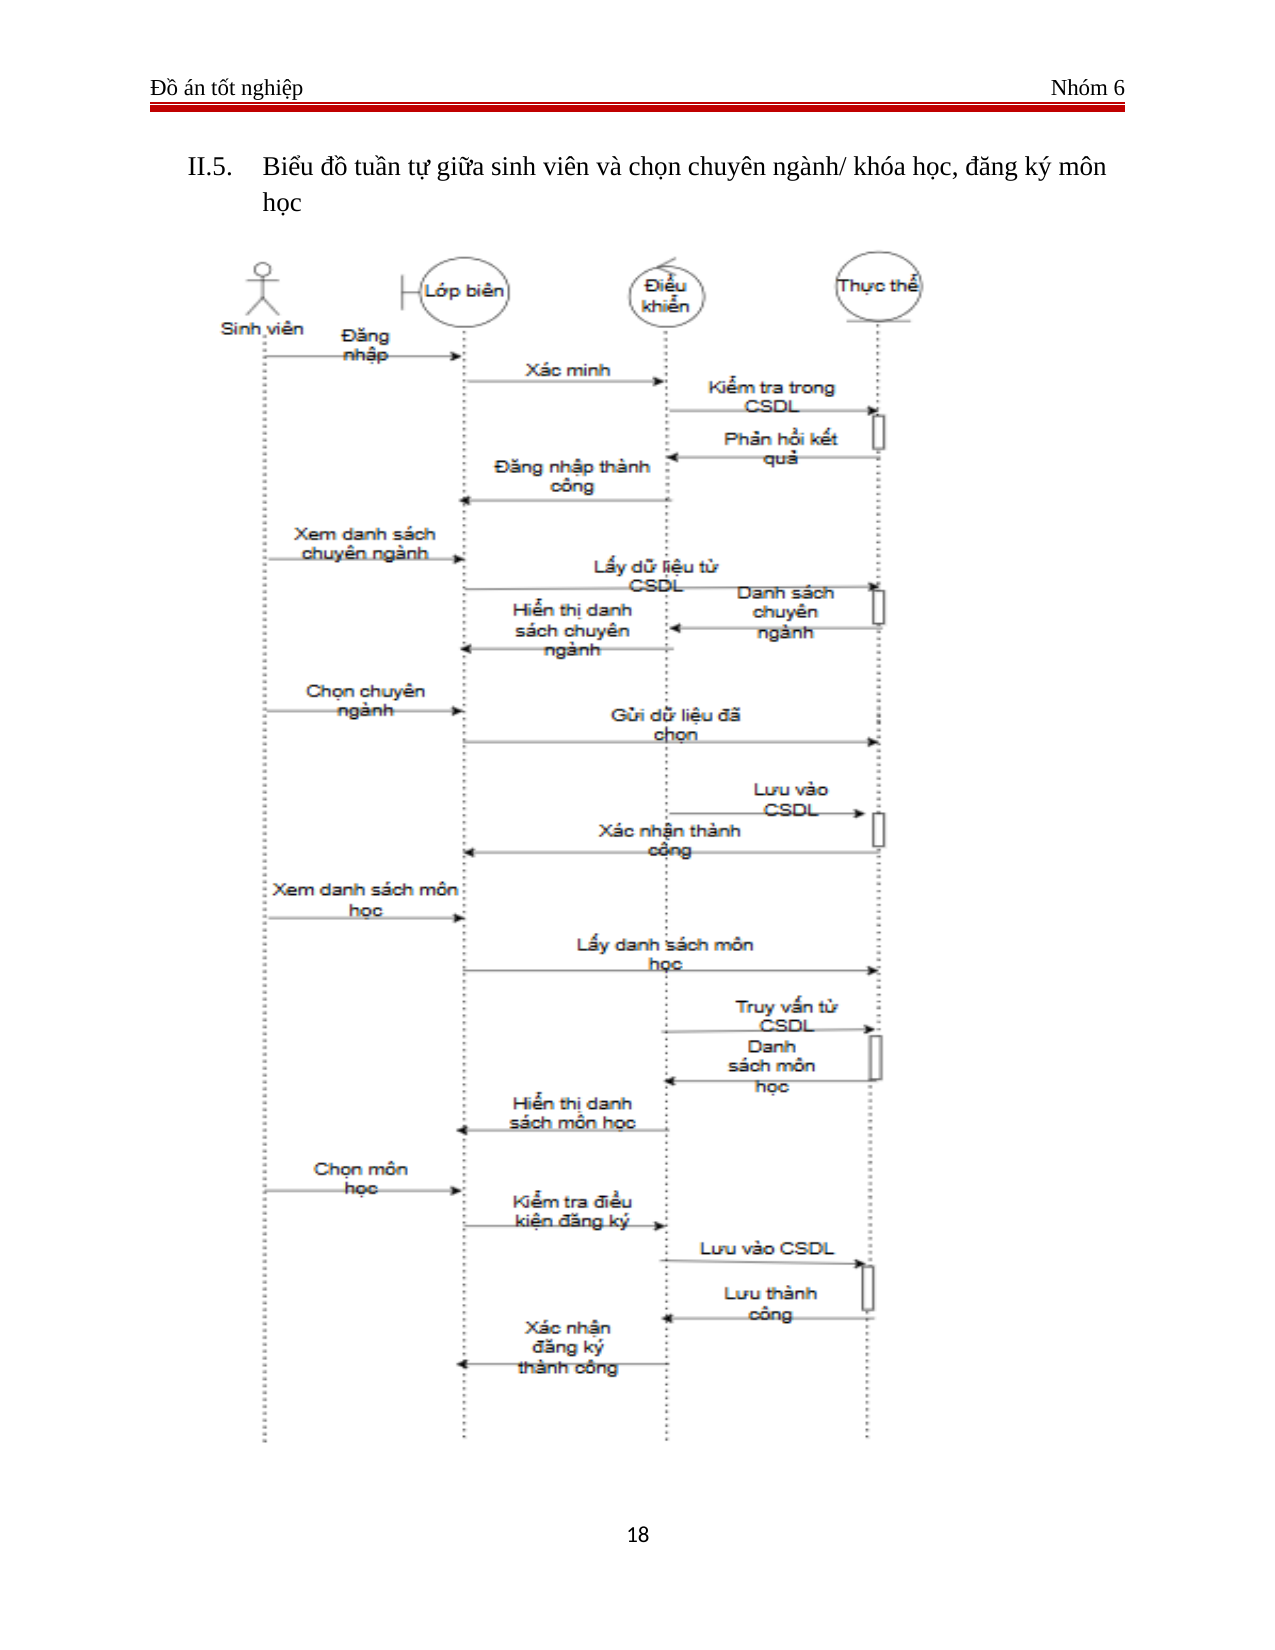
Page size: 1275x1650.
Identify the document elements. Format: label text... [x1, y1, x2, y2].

picture [150, 221, 1039, 1498]
subtitle Biểu đồ tuần tự giữa sinh viên và chọn chuyên ngành/ khóa học, đăng ký môn học [187, 150, 1125, 217]
